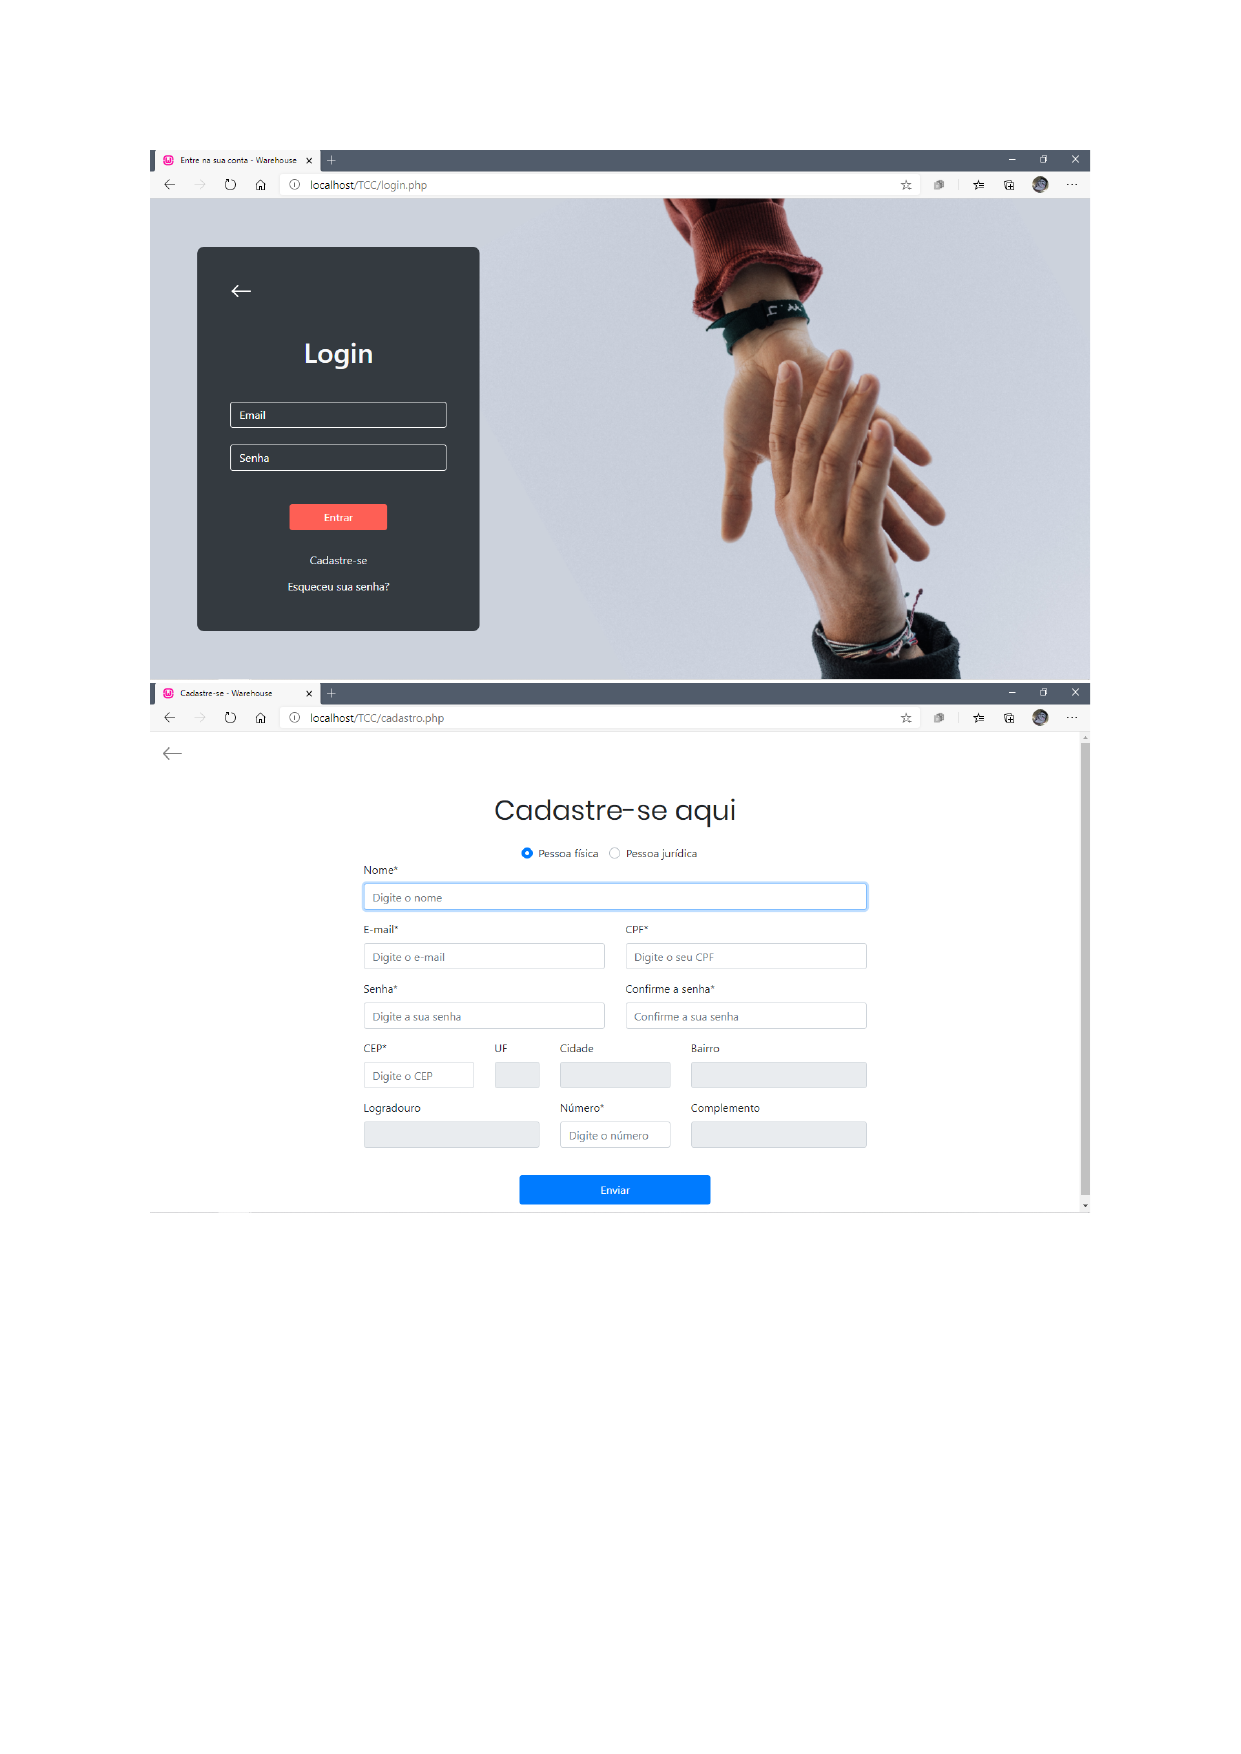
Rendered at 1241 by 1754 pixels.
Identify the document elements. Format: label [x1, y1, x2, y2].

picture [150, 150, 1091, 680]
picture [150, 683, 1091, 1213]
